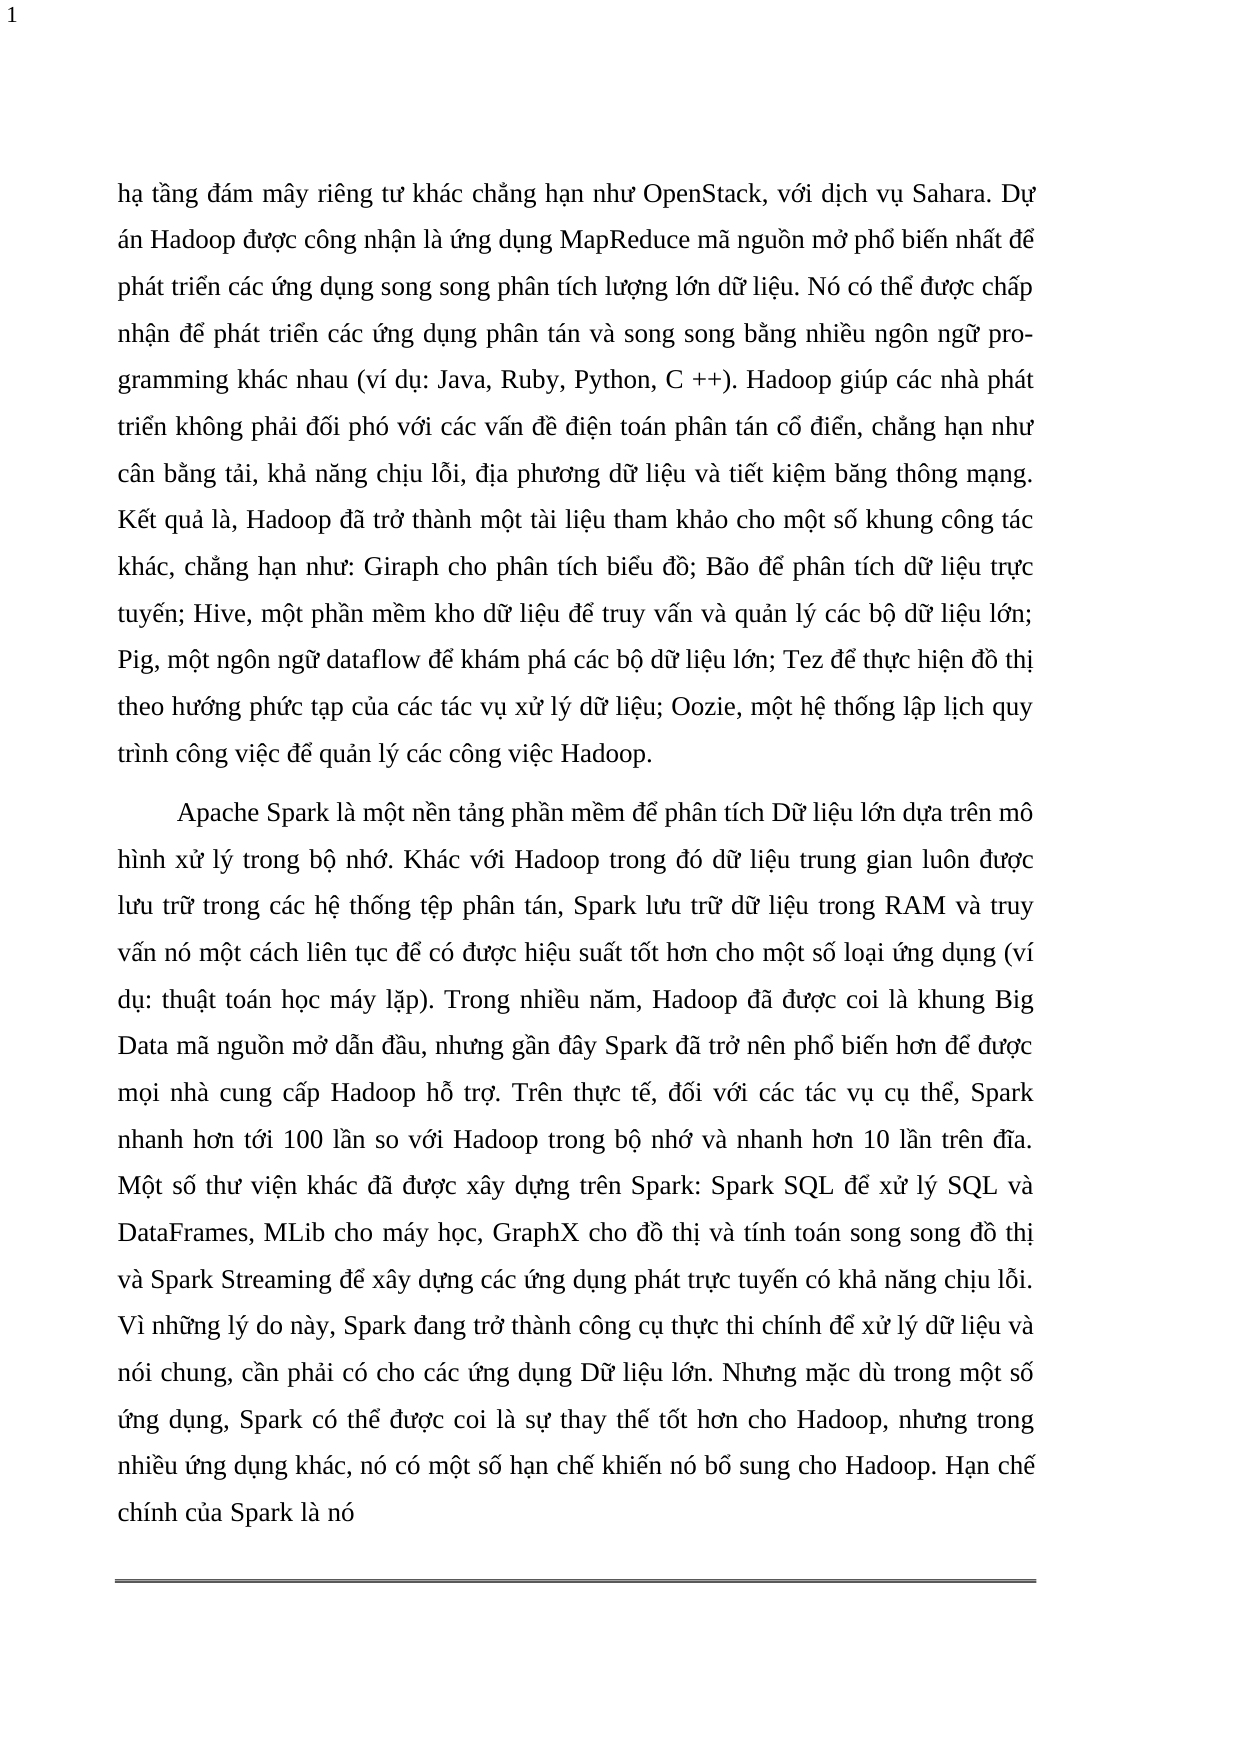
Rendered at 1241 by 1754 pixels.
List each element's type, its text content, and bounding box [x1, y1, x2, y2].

text hạ tầng đám mây riêng tư khác chẳng hạn như OpenStack, với dịch vụ Sahara. Dự án Hadoop được công nhận là ứng dụng MapReduce mã nguồn mở phổ biến nhất để phát triển các ứng dụng song song phân tích lượng lớn dữ liệu. Nó có thể được chấp nhận để phát triển các ứng dụng phân tán và song song bằng nhiều ngôn ngữ pro- gramming khác nhau (ví dụ: Java, Ruby, Python, C ++). Hadoop giúp các nhà phát triển không phải đối phó với các vấn đề điện toán phân tán cổ điển, chẳng hạn như cân bằng tải, khả năng chịu lỗi, địa phương dữ liệu và tiết kiệm băng thông mạng. Kết quả là, Hadoop đã trở thành một tài liệu tham khảo cho một số khung công tác khác, chẳng hạn như: Giraph cho phân tích biểu đồ; Bão để phân tích dữ liệu trực tuyến; Hive, một phần mềm kho dữ liệu để truy vấn và quản lý các bộ dữ liệu lớn; Pig, một ngôn ngữ dataflow để khám phá các bộ dữ liệu lớn; Tez để thực hiện đồ thị theo hướng phức tạp của các tác vụ xử lý dữ liệu; Oozie, một hệ thống lập lịch quy trình công việc để quản lý các công việc Hadoop. [117, 177, 1035, 768]
text Apache Spark là một nền tảng phần mềm để phân tích Dữ liệu lớn dựa trên mô hình xử lý trong bộ nhớ. Khác với Hadoop trong đó dữ liệu trung gian luôn được lưu trữ trong các hệ thống tệp phân tán, Spark lưu trữ dữ liệu trong RAM và truy vấn nó một cách liên tục để có được hiệu suất tốt hơn cho một số loại ứng dụng (ví dụ: thuật toán học máy lặp). Trong nhiều năm, Hadoop đã được coi là khung Big Data mã nguồn mở dẫn đầu, nhưng gần đây Spark đã trở nên phổ biến hơn để được mọi nhà cung cấp Hadoop hỗ trợ. Trên thực tế, đối với các tác vụ cụ thể, Spark nhanh hơn tới 100 lần so với Hadoop trong bộ nhớ và nhanh hơn 10 lần trên đĩa. Một số thư viện khác đã được xây dựng trên Spark: Spark SQL để xử lý SQL và DataFrames, MLib cho máy học, GraphX cho đồ thị và tính toán song song đồ thị và Spark Streaming để xây dựng các ứng dụng phát trực tuyến có khả năng chịu lỗi. Vì những lý do này, Spark đang trở thành công cụ thực thi chính để xử lý dữ liệu và nói chung, cần phải có cho các ứng dụng Dữ liệu lớn. Nhưng mặc dù trong một số ứng dụng, Spark có thể được coi là sự thay thế tốt hơn cho Hadoop, nhưng trong nhiều ứng dụng khác, nó có một số hạn chế khiến nó bổ sung cho Hadoop. Hạn chế chính của Spark là nó [117, 796, 1035, 1527]
